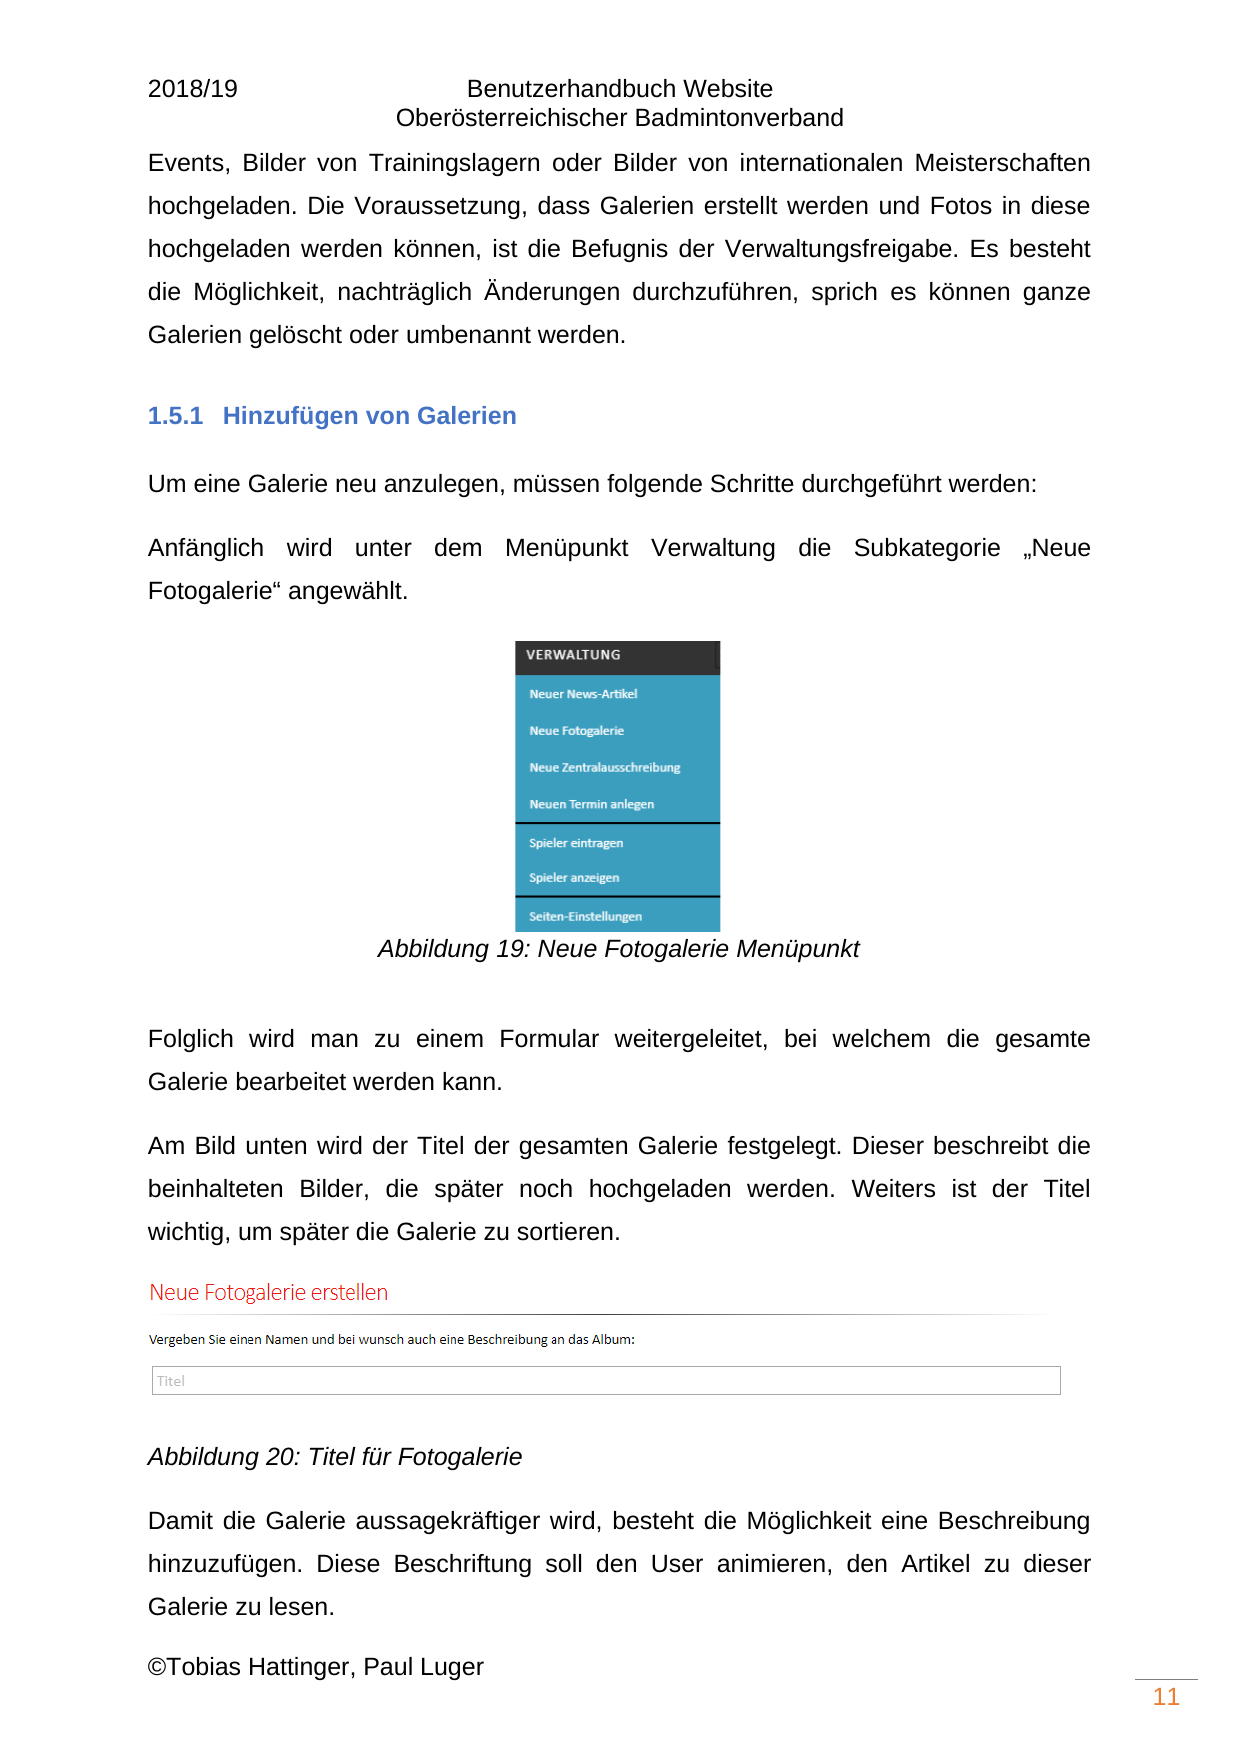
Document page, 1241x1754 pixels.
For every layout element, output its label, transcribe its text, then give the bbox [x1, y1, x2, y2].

text Damit die Galerie aussagekräftiger wird, besteht die Möglichkeit eine Beschreibung hinzuzufügen. Diese Beschriftung soll den User animieren, den Artikel zu dieser Galerie zu lesen. [148, 1506, 1093, 1621]
text Abbildung 20: Titel für Fotogalerie [148, 1442, 1093, 1471]
text Am Bild unten wird der Titel der gesamten Galerie festgelegt. Dieser beschreibt die beinhalteten Bilder, die später noch hochgeladen werden. Weiters ist der Titel wichtig, um später die Galerie zu sortieren. [148, 1131, 1093, 1246]
picture [515, 641, 721, 932]
picture [147, 1281, 1063, 1407]
text Anfänglich wird unter dem Menüpunkt Verwaltung die Subkategorie „Neue Fotogalerie“ angewählt. [148, 533, 1093, 605]
subtitle Hinzufügen von Galerien [148, 401, 1093, 429]
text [148, 148, 1093, 349]
text Um eine Galerie neu anzulegen, müssen folgende Schritte durchgeführt werden: [148, 469, 1093, 498]
text Folglich wird man zu einem Formular weitergeleitet, bei welchem die gesamte Galerie bearbeitet werden kann. [148, 1024, 1093, 1096]
